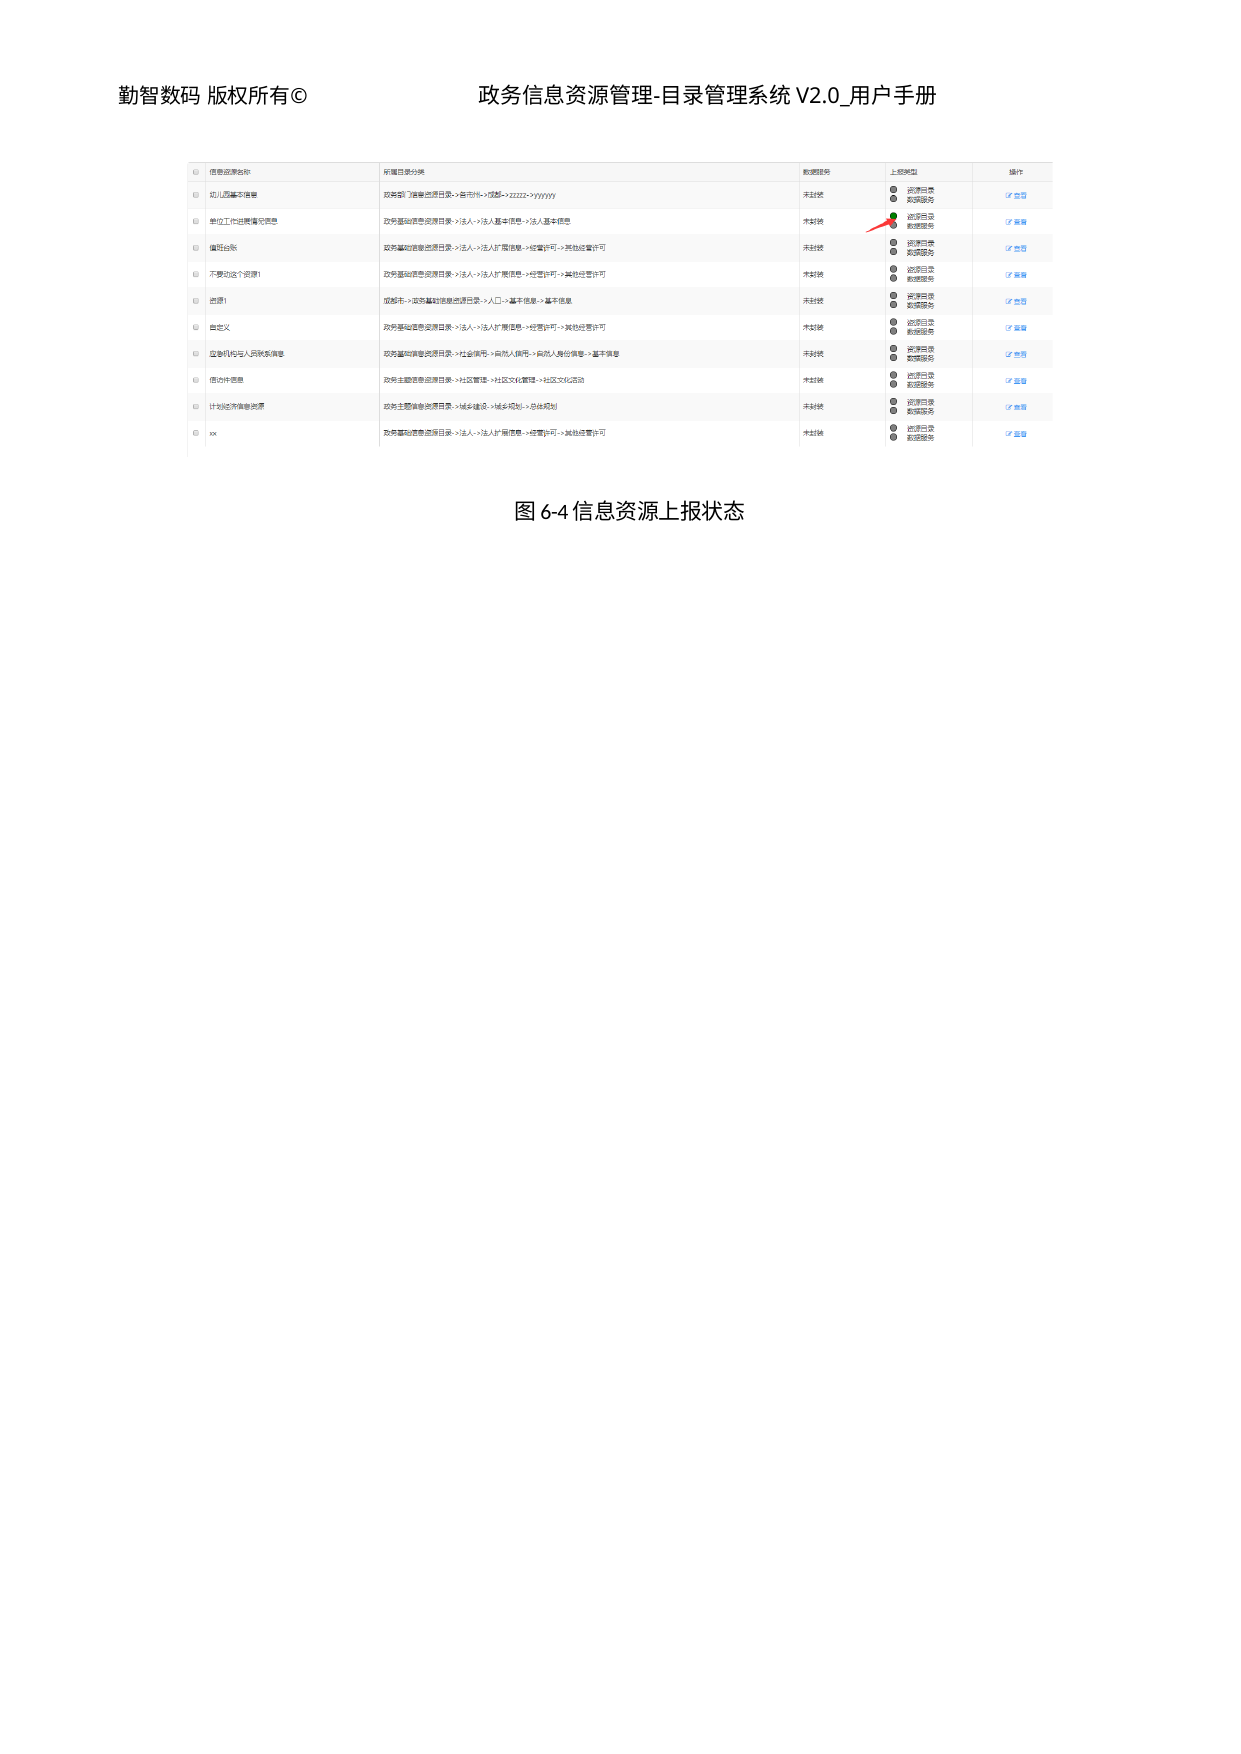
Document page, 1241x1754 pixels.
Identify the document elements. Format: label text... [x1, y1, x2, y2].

list 图6-4信息资源上报状态 [162, 494, 1097, 525]
picture [187, 162, 1053, 457]
